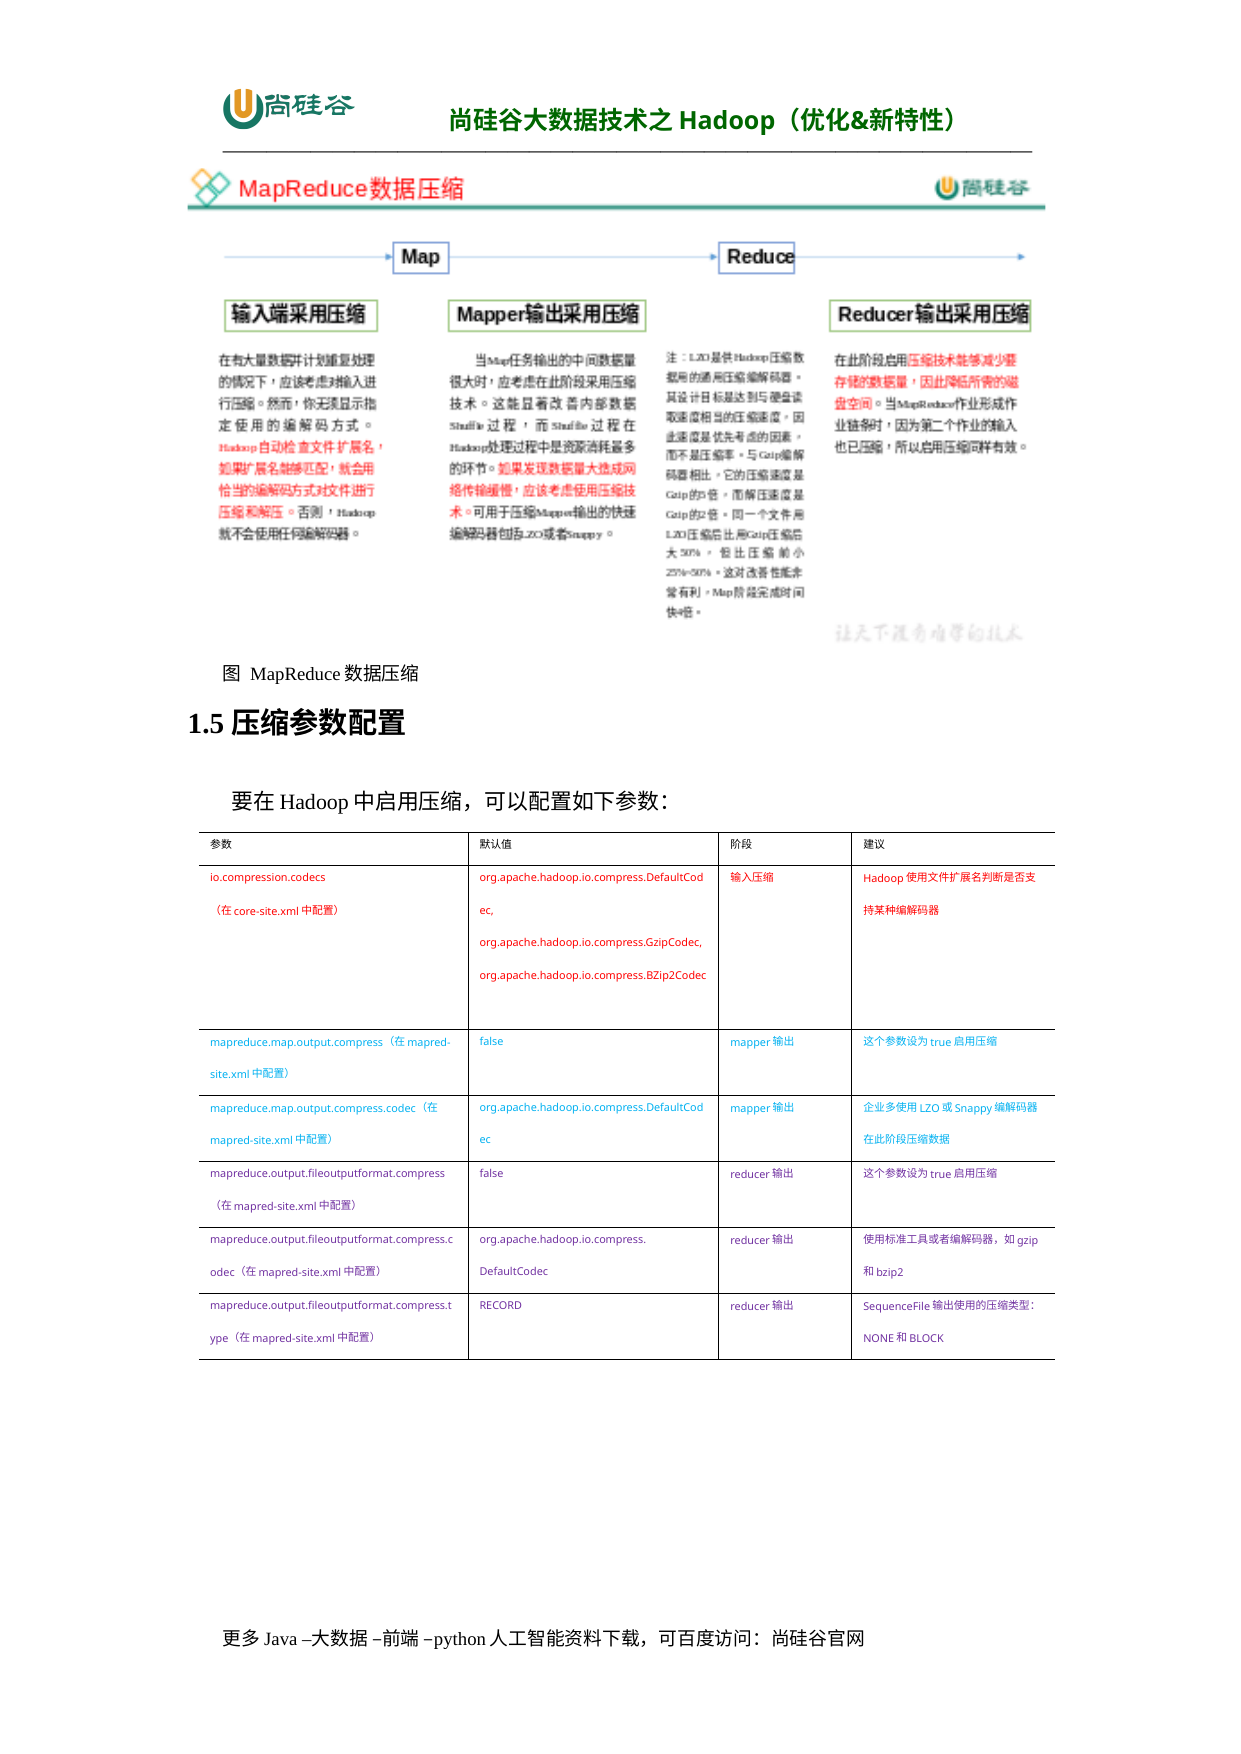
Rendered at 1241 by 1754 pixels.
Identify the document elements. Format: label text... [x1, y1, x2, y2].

picture [271, 1106, 279, 1112]
picture [975, 1036, 985, 1046]
picture [398, 1038, 404, 1046]
picture [974, 1106, 979, 1115]
table_cell false [469, 1030, 718, 1095]
picture [986, 1036, 996, 1046]
picture [697, 1103, 702, 1111]
picture [1027, 1102, 1036, 1112]
table_cell mapper输出 [719, 1096, 851, 1161]
list 要在Hadoop中启用压缩，可以配置如下参数： [231, 783, 1053, 816]
table_cell org.apache.hadoop.io.compress. DefaultCodec [469, 1228, 718, 1293]
picture [886, 1102, 905, 1112]
picture [784, 1036, 793, 1046]
picture [875, 1134, 885, 1144]
table_cell reducer输出 [719, 1228, 851, 1293]
picture [867, 1136, 873, 1144]
picture [424, 1040, 429, 1049]
table_header 参数 [199, 833, 468, 865]
picture [317, 1134, 326, 1144]
picture [864, 1036, 873, 1046]
table_cell mapreduce.output.fileoutputformat.compress.type（在mapred-site.xml中配置） [199, 1294, 468, 1359]
table_header 阶段 [719, 833, 851, 865]
table_cell reducer输出 [719, 1294, 851, 1359]
table_header 默认值 [469, 833, 718, 865]
picture [1017, 1103, 1026, 1112]
picture [747, 1040, 752, 1049]
picture [918, 1036, 927, 1046]
table_cell SequenceFile输出使用的压缩类型：NONE和BLOCK [852, 1294, 1055, 1359]
picture [263, 1068, 267, 1078]
picture [296, 1136, 305, 1144]
picture [886, 1134, 895, 1144]
table_cell 这个参数设为true启用压缩 [852, 1030, 1055, 1095]
picture [271, 1040, 279, 1046]
table_cell org.apache.hadoop.io.compress.DefaultCodec, org.apache.hadoop.io.compress.GzipCodec, org.apache.hadoop.io.compress.BZip2Codec [469, 866, 718, 1029]
picture [864, 1105, 873, 1112]
picture [237, 1072, 245, 1078]
picture [227, 1138, 232, 1147]
picture [784, 1102, 793, 1112]
text 图 MapReduce数据压缩 [187, 656, 1053, 688]
picture [776, 1036, 782, 1046]
table_cell org.apache.hadoop.io.compress.DefaultCodec [469, 1096, 718, 1161]
picture [917, 1134, 927, 1144]
picture [939, 1134, 949, 1144]
picture [307, 1134, 311, 1144]
picture [356, 1040, 361, 1049]
table_cell mapreduce.output.fileoutputformat.compress（在mapred-site.xml中配置） [199, 1162, 468, 1227]
picture [886, 1036, 895, 1046]
picture [747, 1106, 752, 1115]
picture [616, 1105, 621, 1114]
table_cell false [469, 1162, 718, 1227]
picture [314, 1106, 319, 1115]
picture [227, 1106, 232, 1115]
picture [252, 1068, 261, 1078]
picture [907, 1103, 916, 1112]
picture [965, 1037, 974, 1046]
picture [428, 1102, 437, 1112]
table_cell mapreduce.map.output.compress.codec（在mapred-site.xml中配置） [199, 1096, 468, 1161]
picture [754, 1040, 759, 1049]
table_cell 这个参数设为true启用压缩 [852, 1162, 1055, 1227]
picture [227, 1040, 232, 1049]
picture [274, 1068, 283, 1078]
table_cell mapreduce.output.fileoutputformat.compress.codec（在mapred-site.xml中配置） [199, 1228, 468, 1293]
picture [398, 1104, 403, 1112]
picture [942, 1102, 951, 1112]
picture [754, 1106, 759, 1115]
table_cell reducer输出 [719, 1162, 851, 1227]
table_cell mapreduce.map.output.compress（在mapred-site.xml中配置） [199, 1030, 468, 1095]
table_cell 使用标准工具或者编解码器，如gzip和bzip2 [852, 1228, 1055, 1293]
table_cell 输入压缩 [719, 866, 851, 1029]
picture [312, 1134, 316, 1144]
picture [896, 1040, 905, 1046]
picture [647, 1103, 653, 1111]
picture [875, 1102, 884, 1111]
picture [356, 1106, 361, 1115]
table_header 建议 [852, 833, 1055, 865]
table_cell mapper输出 [719, 1030, 851, 1095]
picture [776, 1102, 782, 1112]
picture [954, 1037, 962, 1045]
picture [875, 1036, 884, 1046]
picture [929, 1134, 938, 1144]
picture [1005, 1102, 1015, 1112]
table_cell io.compression.codecs （在core-site.xml中配置） [199, 866, 468, 1029]
picture [906, 1134, 916, 1144]
picture [222, 88, 356, 130]
subtitle 1.5 压缩参数配置 [187, 688, 1053, 753]
table_cell RECORD [469, 1294, 718, 1359]
picture [268, 1068, 272, 1078]
picture [994, 1102, 1004, 1112]
table_cell Hadoop使用文件扩展名判断是否支持某种编解码器 [852, 866, 1055, 1029]
table_cell 企业多使用LZO或Snappy编解码器在此阶段压缩数据 [852, 1096, 1055, 1161]
picture [314, 1040, 319, 1049]
